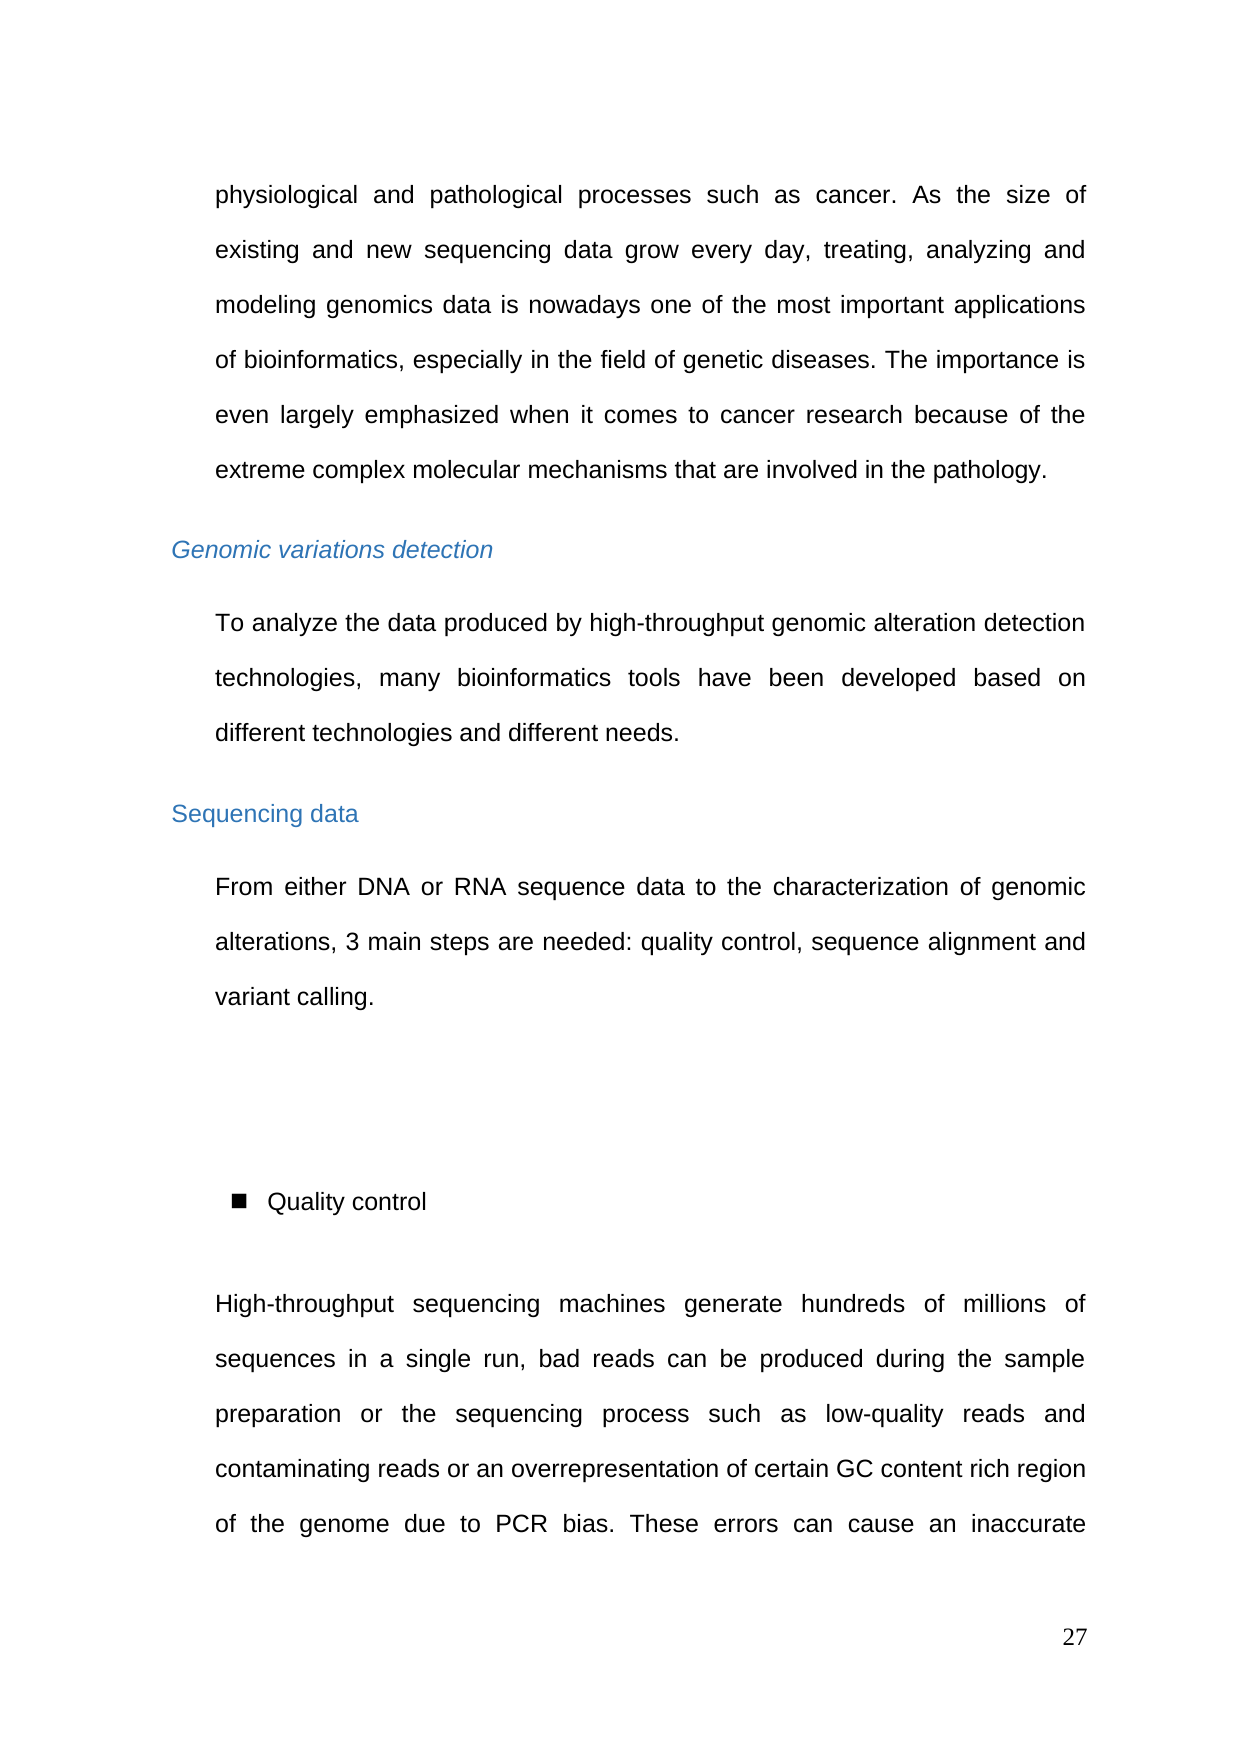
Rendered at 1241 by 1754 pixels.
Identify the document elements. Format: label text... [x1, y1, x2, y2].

list Quality control [229, 1179, 1087, 1223]
list To analyze the data produced by high-throughput genomic alteration detection technologies, many bioinformatics tools have been developed based on different technologies and different needs. [215, 601, 1087, 755]
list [215, 172, 1087, 491]
list From either DNA or RNA sequence data to the characterization of genomic alterations, 3 main steps are needed: quality control, sequence alignment and variant calling. [215, 864, 1087, 1018]
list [215, 1282, 1087, 1546]
subtitle Genomic variations detection [171, 527, 1087, 571]
subtitle Sequencing data [171, 791, 1087, 835]
